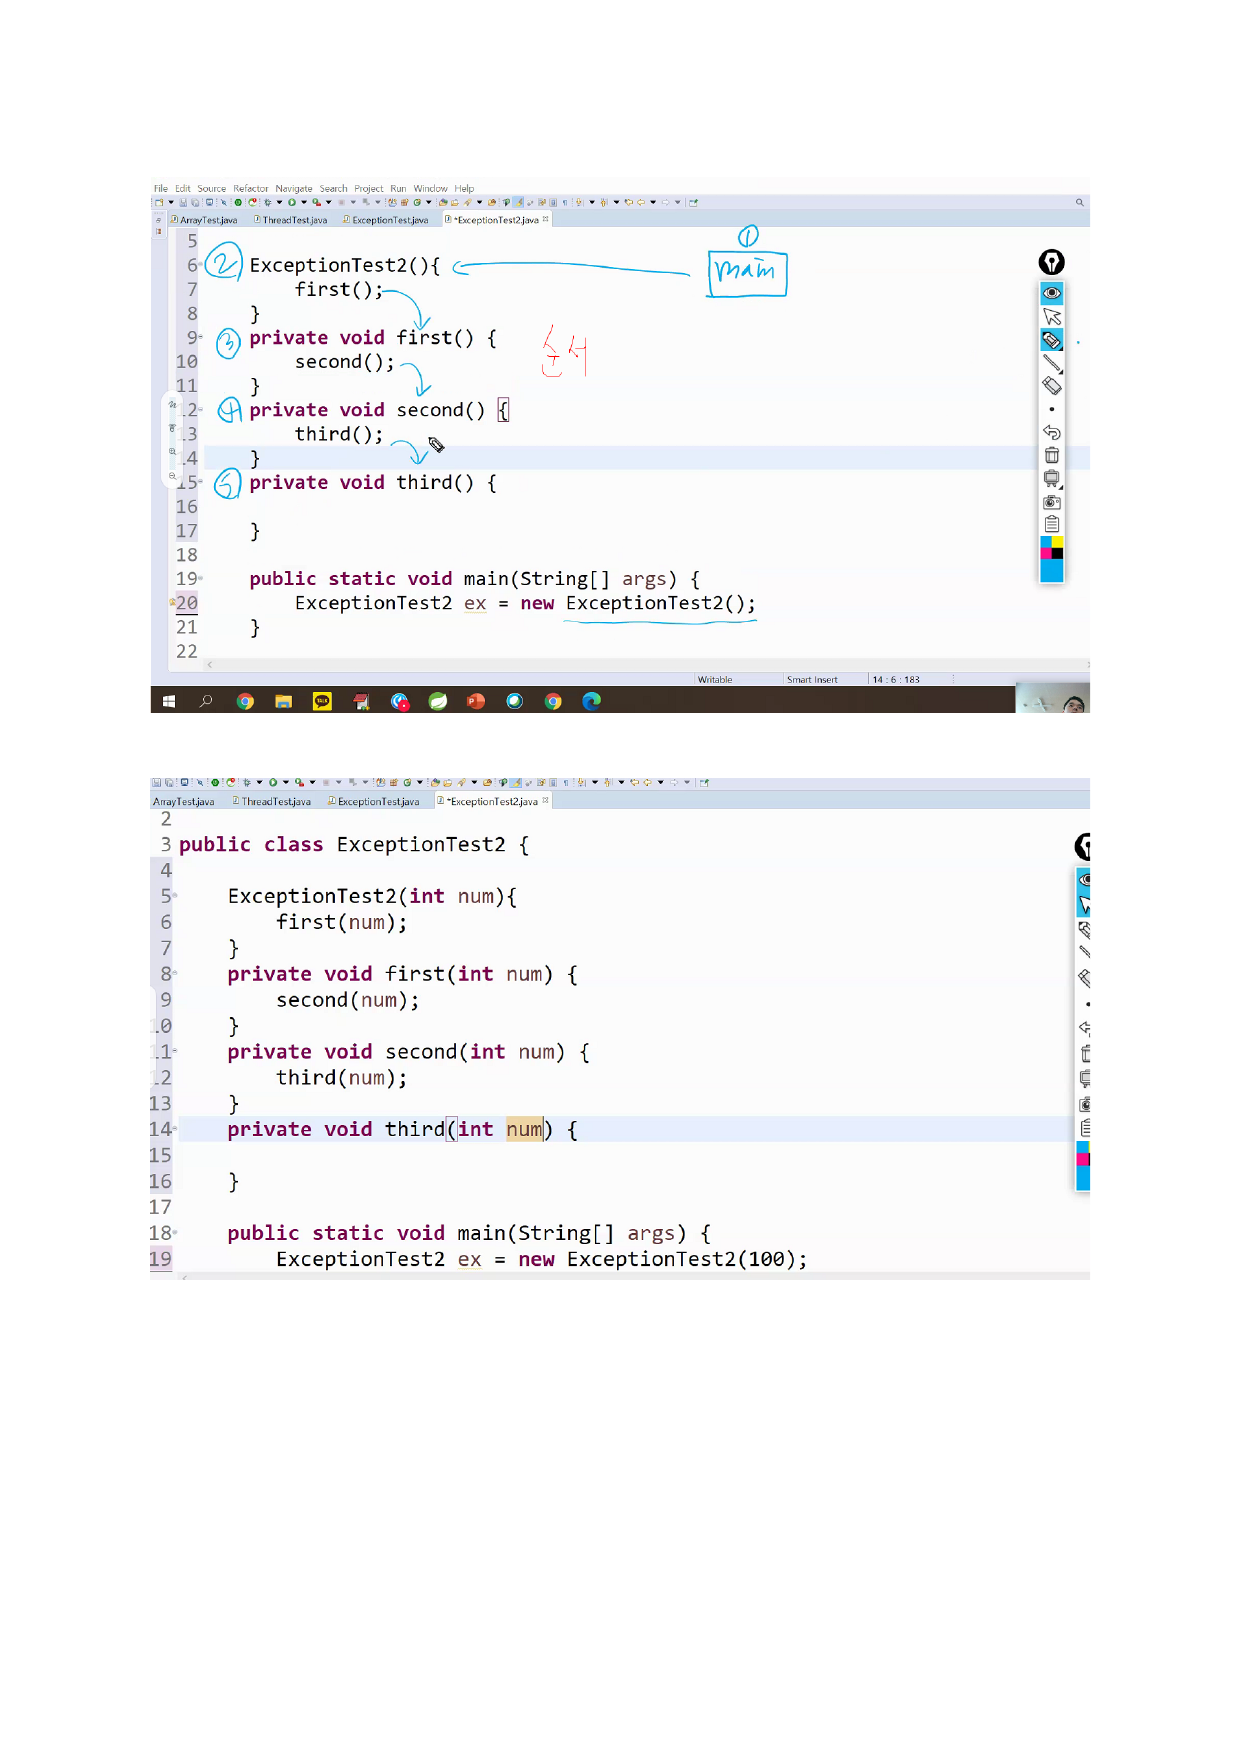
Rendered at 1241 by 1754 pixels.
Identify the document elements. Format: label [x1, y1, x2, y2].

picture [150, 778, 1091, 1280]
picture [150, 177, 1091, 713]
